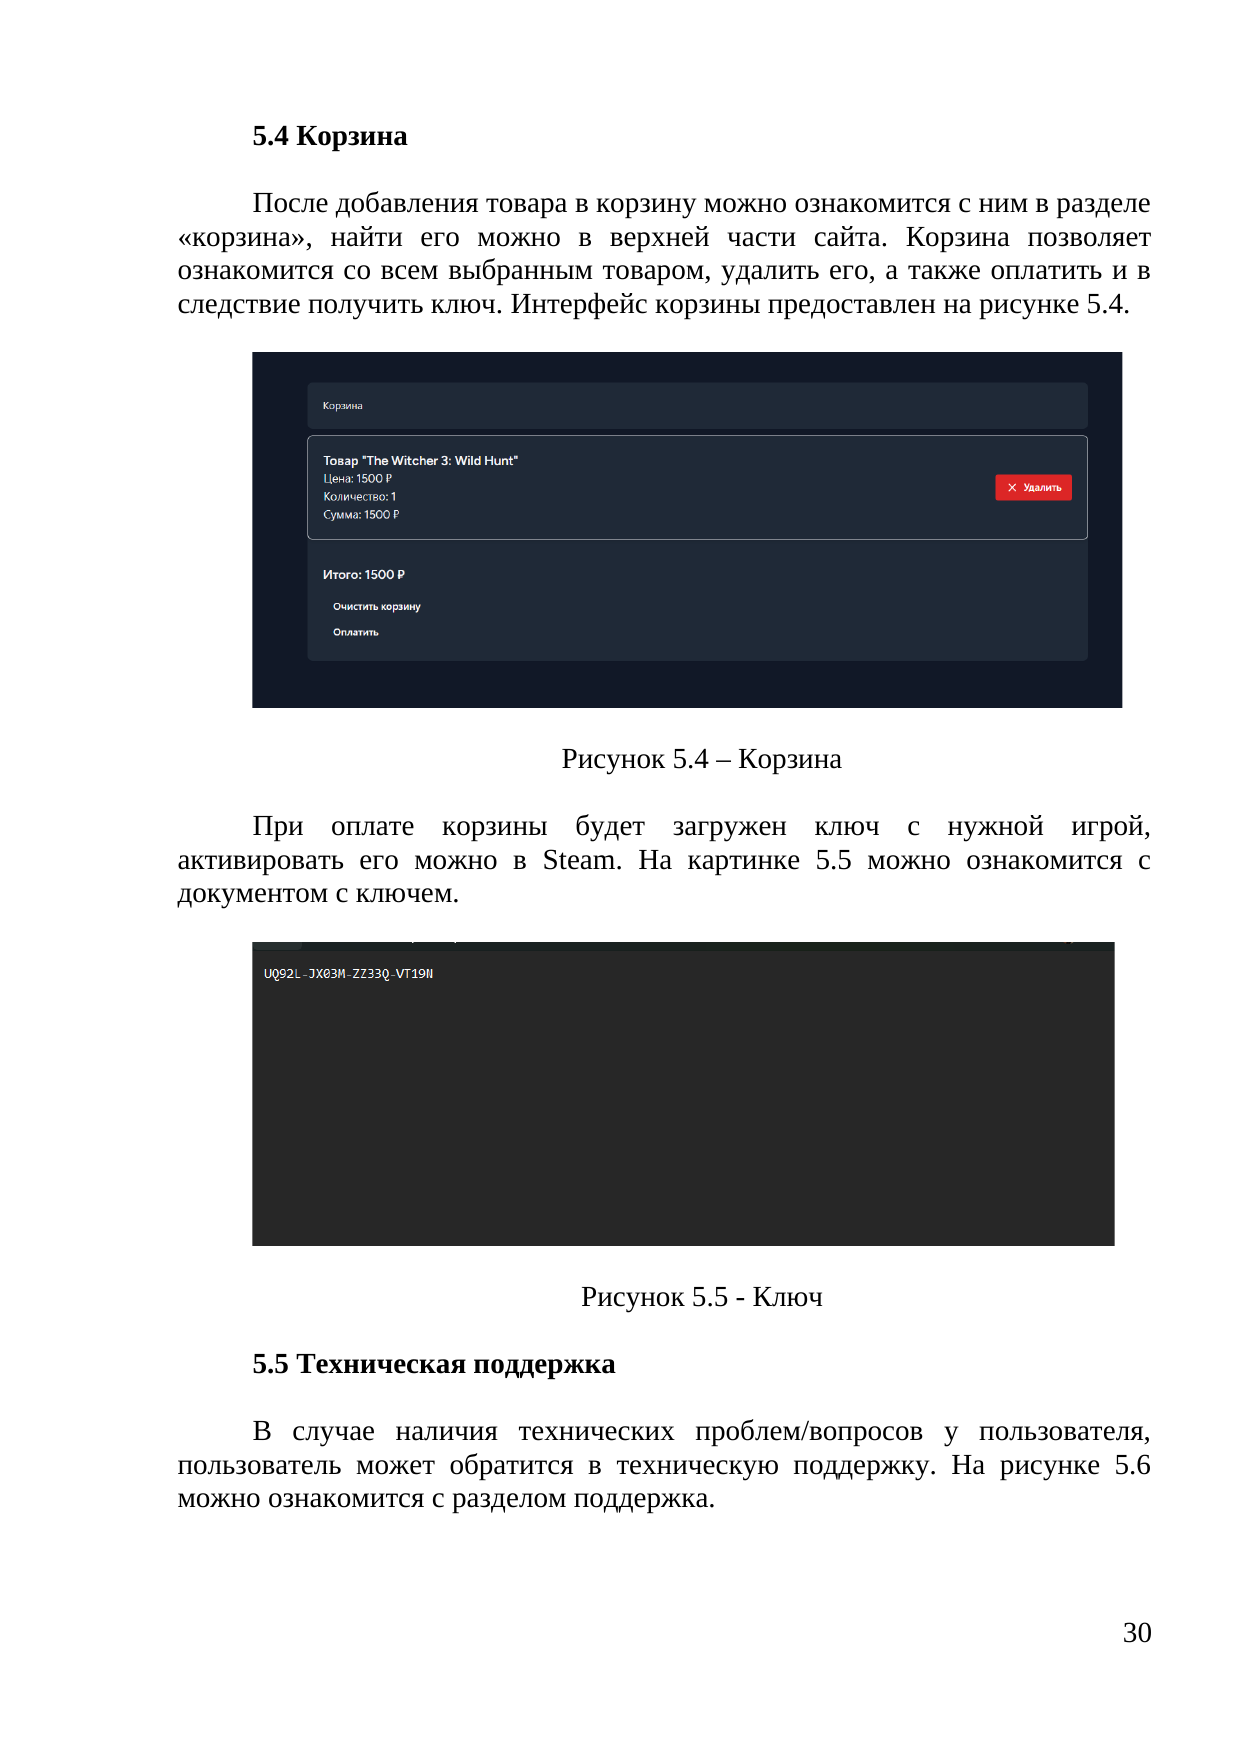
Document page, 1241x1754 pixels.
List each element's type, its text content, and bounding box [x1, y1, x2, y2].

picture [252, 352, 1123, 708]
picture [252, 942, 1115, 1246]
text Рисунок 5.4 – Корзина [177, 741, 1152, 775]
text После добавления товара в корзину можно ознакомится с ним в разделе «корзина», найти его можно в верхней части сайта. Корзина позволяет ознакомится со всем выбранным товаром, удалить его, а также оплатить и в следствие получить ключ. Интерфейс корзины предоставлен на рисунке 5.4. [177, 185, 1152, 319]
text Рисунок 5.5 - Ключ [177, 1279, 1152, 1313]
text В случае наличия технических проблем/вопросов у пользователя, пользователь может обратится в техническую поддержку. На рисунке 5.6 можно ознакомится с разделом поддержка. [177, 1413, 1152, 1514]
text 5.5 Техническая поддержка [177, 1346, 1152, 1380]
text При оплате корзины будет загружен ключ с нужной игрой, активировать его можно в Steam. На картинке 5.5 можно ознакомится с документом с ключем. [177, 808, 1152, 909]
text 5.4 Корзина [177, 118, 1152, 152]
